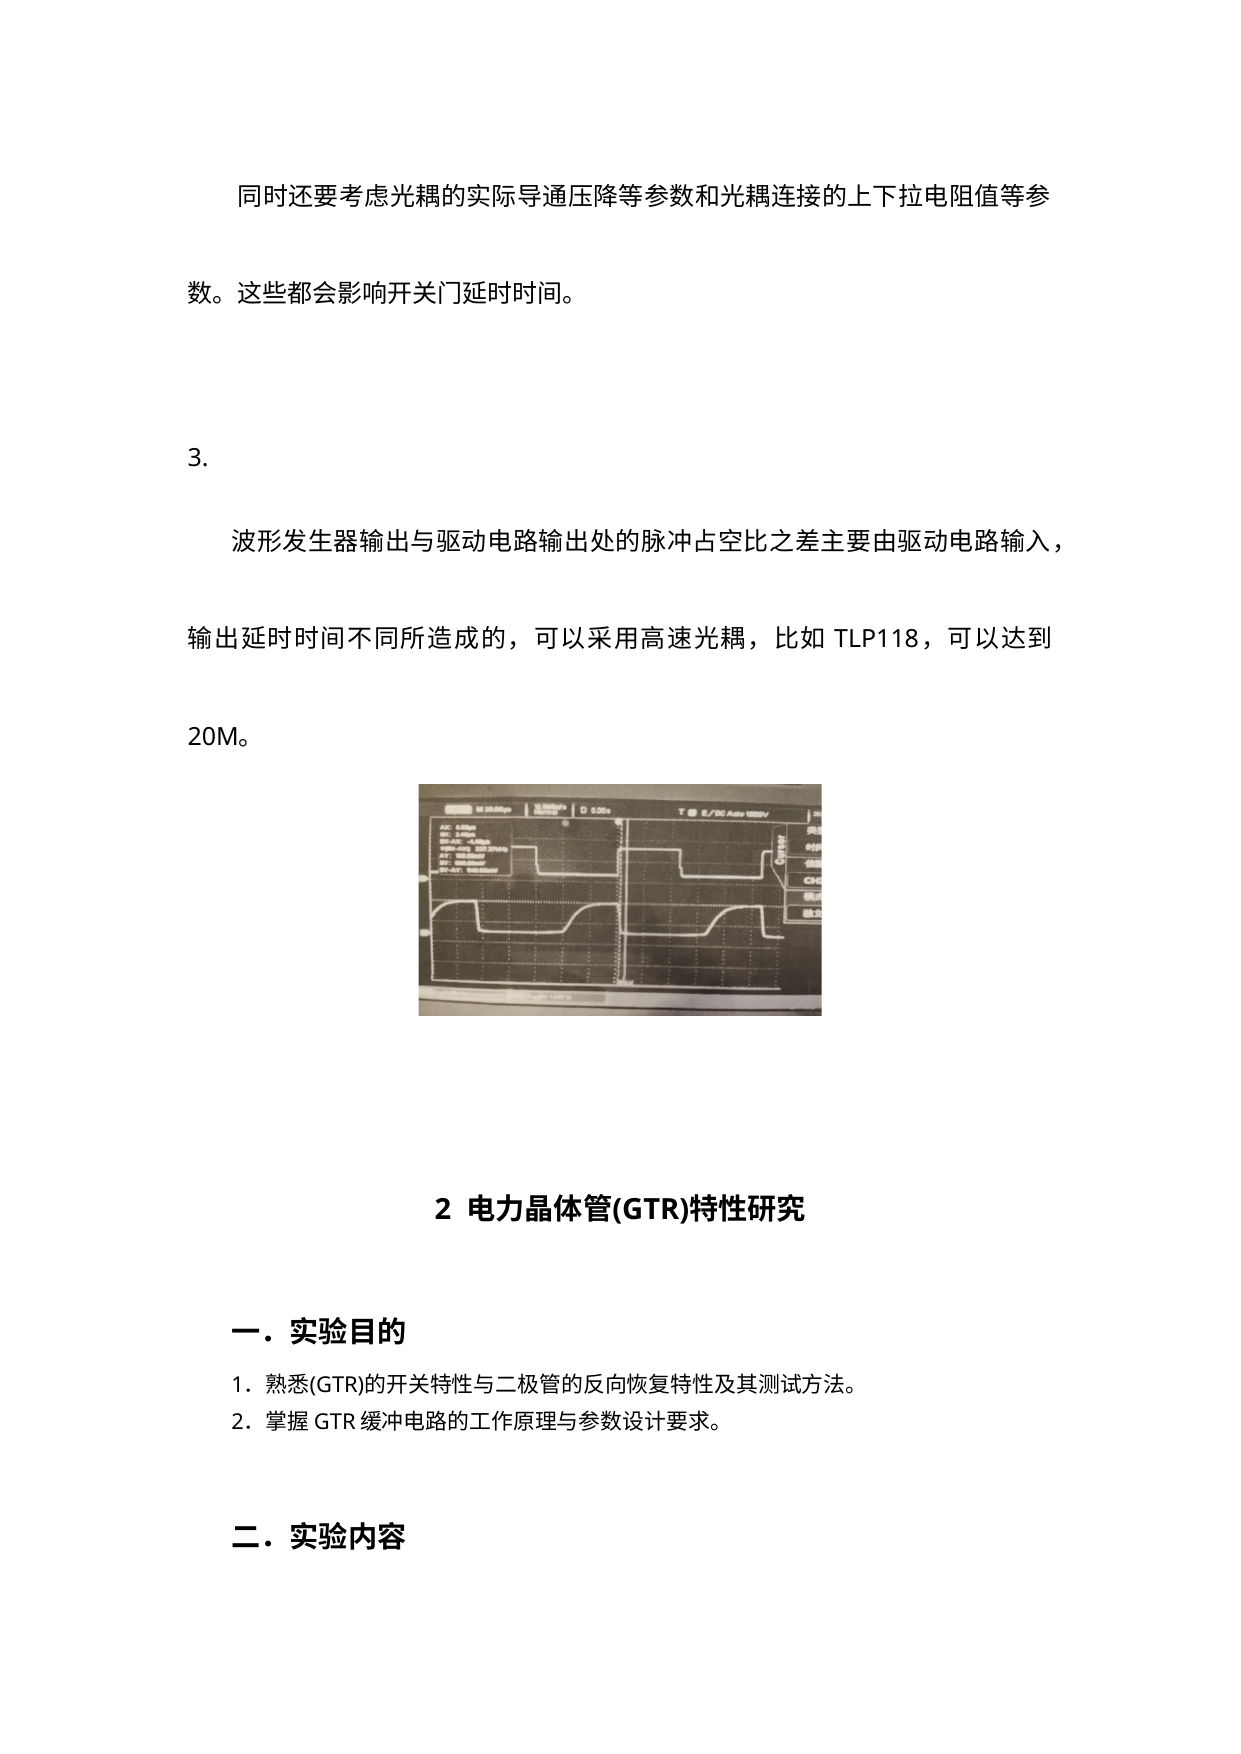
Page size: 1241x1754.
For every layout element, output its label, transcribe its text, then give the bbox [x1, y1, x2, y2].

text 3. [187, 424, 1053, 489]
text 二．实验内容 [231, 1502, 1053, 1567]
text 2．掌握GTR缓冲电路的工作原理与参数设计要求。 [231, 1399, 1053, 1437]
text 1．熟悉(GTR)的开关特性与二极管的反向恢复特性及其测试方法。 [231, 1362, 1053, 1399]
text 同时还要考虑光耦的实际导通压降等参数和光耦连接的上下拉电阻值等参数。这些都会影响开关门延时时间。 [187, 162, 1053, 324]
picture [418, 784, 822, 1016]
text 一．实验目的 [216, 1297, 1053, 1362]
list 2 电力晶体管(GTR)特性研究 [187, 1176, 1053, 1241]
text 波形发生器输出与驱动电路输出处的脉冲占空比之差主要由驱动电路输入，输出延时时间不同所造成的，可以采用高速光耦，比如TLP118，可以达到20M。 [187, 507, 1053, 767]
